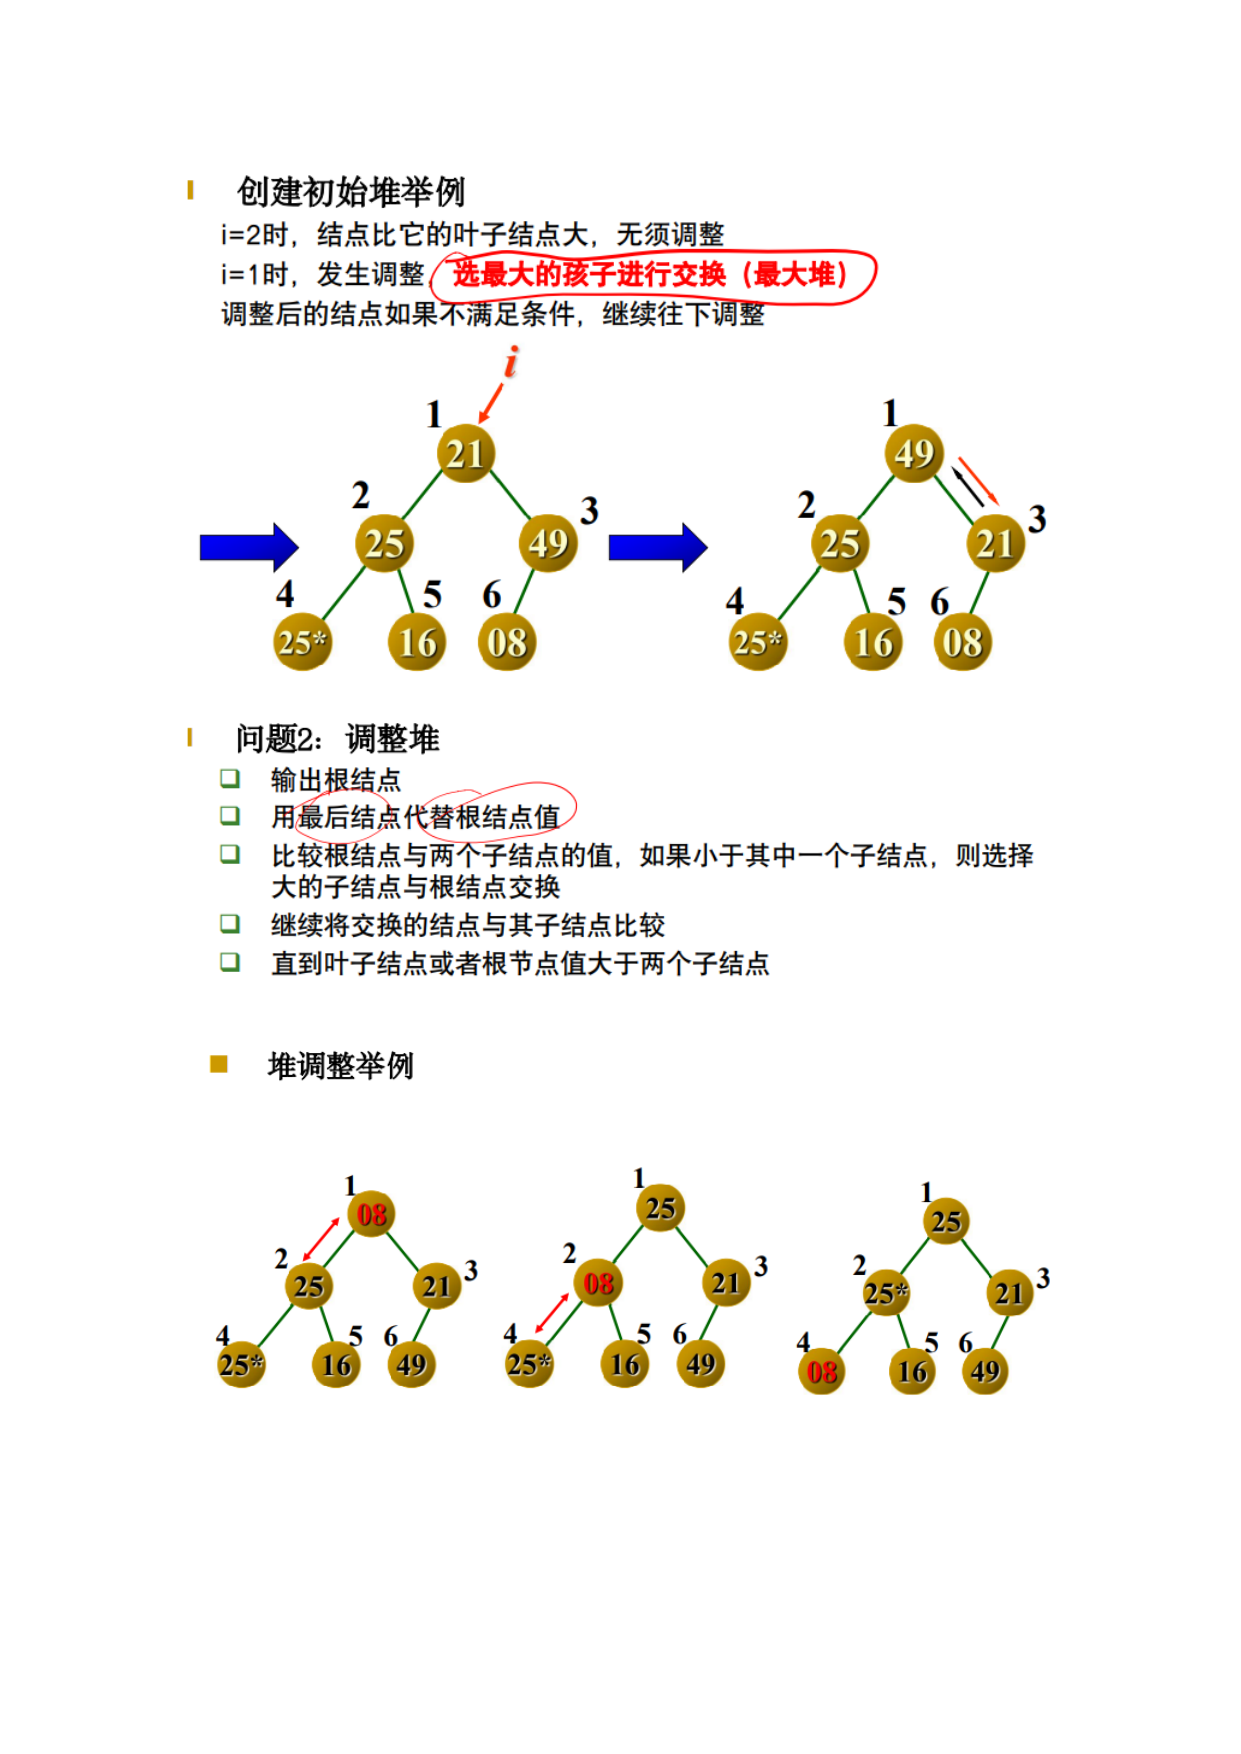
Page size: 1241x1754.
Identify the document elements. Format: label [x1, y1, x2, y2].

picture [187, 714, 1053, 1023]
picture [187, 1039, 1053, 1436]
picture [187, 162, 1053, 694]
